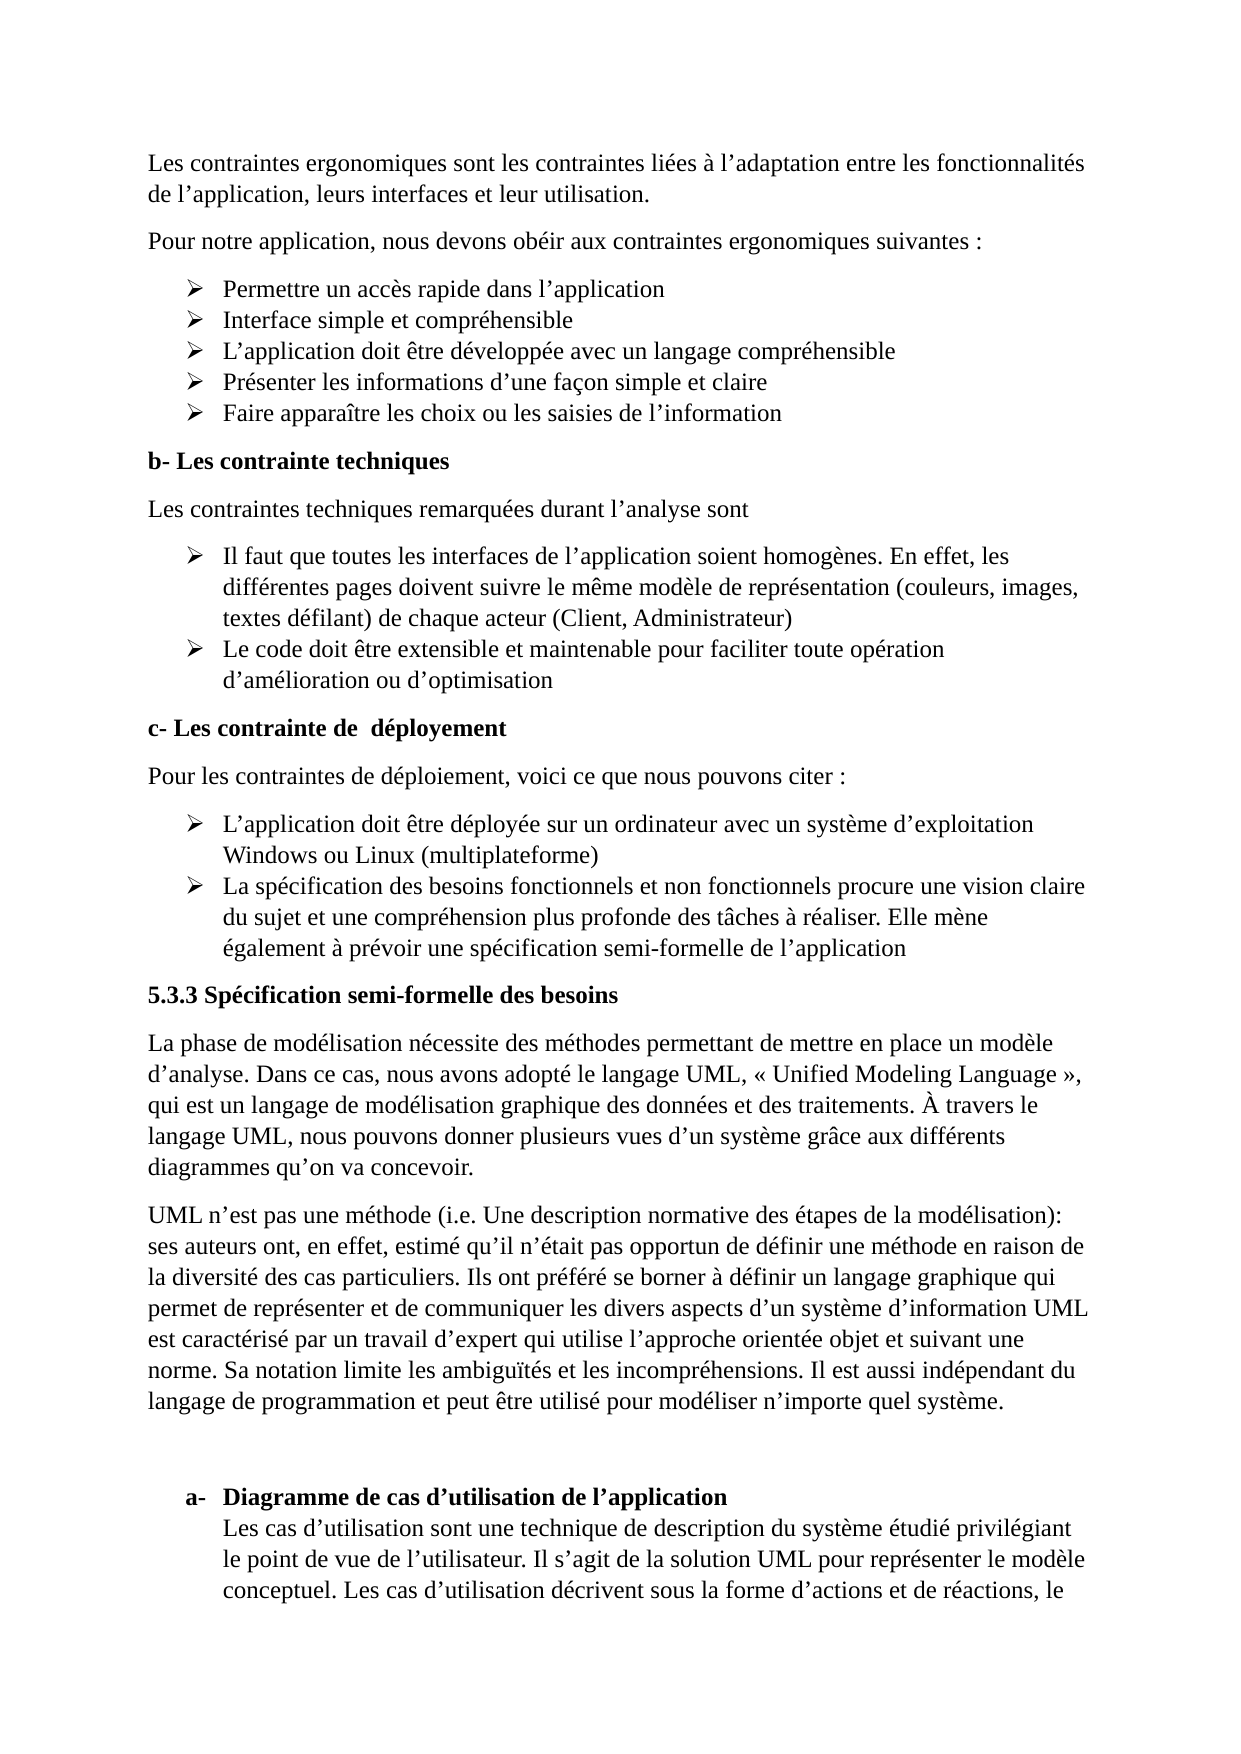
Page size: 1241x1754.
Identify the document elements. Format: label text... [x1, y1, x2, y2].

text 5.3.3 Spécification semi-formelle des besoins [148, 981, 1093, 1009]
text Pour les contraintes de déploiement, voici ce que nous pouvons citer : [148, 761, 1093, 790]
text Les contraintes techniques remarquées durant l’analyse sont [148, 494, 1093, 522]
text c- Les contrainte de déployement [148, 713, 1093, 742]
text La phase de modélisation nécessite des méthodes permettant de mettre en place un modèle d’analyse. Dans ce cas, nous avons adopté le langage UML, « Unified Modeling Language », qui est un langage de modélisation graphique des données et des traitements. À travers le langage UML, nous pouvons donner plusieurs vues d’un système grâce aux différents diagrammes qu’on va concevoir. [148, 1028, 1093, 1181]
list L’application doit être déployée sur un ordinateur avec un système d’exploitation Windows ou Linux (multiplateforme) [185, 809, 1093, 868]
list Permettre un accès rapide dans l’application [185, 274, 1093, 303]
text b- Les contrainte techniques [148, 446, 1093, 475]
text Pour notre application, nous devons obéir aux contraintes ergonomiques suivantes : [148, 226, 1093, 255]
list Il faut que toutes les interfaces de l’application soient homogènes. En effet, les différentes pages doivent suivre le même modèle de représentation (couleurs, images, textes défilant) de chaque acteur (Client, Administrateur) [185, 541, 1093, 632]
list L’application doit être développée avec un langage compréhensible [185, 336, 1093, 365]
text UML n’est pas une méthode (i.e. Une description normative des étapes de la modélisation): ses auteurs ont, en effet, estimé qu’il n’était pas opportun de définir une méthode en raison de la diversité des cas particuliers. Ils ont préféré se borner à définir un langage graphique qui permet de représenter et de communiquer les divers aspects d’un système d’information UML est caractérisé par un travail d’expert qui utilise l’approche orientée objet et suivant une norme. Sa notation limite les ambiguïtés et les incompréhensions. Il est aussi indépendant du langage de programmation et peut être utilisé pour modéliser n’importe quel système. [148, 1200, 1093, 1415]
list La spécification des besoins fonctionnels et non fonctionnels procure une vision claire du sujet et une compréhension plus profonde des tâches à réaliser. Elle mène également à prévoir une spécification semi-formelle de l’application [185, 871, 1093, 962]
list Interface simple et compréhensible [185, 305, 1093, 334]
list Faire apparaître les choix ou les saisies de l’information [185, 398, 1093, 427]
list Le code doit être extensible et maintenable pour faciliter toute opération d’amélioration ou d’optimisation [185, 634, 1093, 694]
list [223, 1513, 1093, 1604]
list Présenter les informations d’une façon simple et claire [185, 367, 1093, 396]
text Les contraintes ergonomiques sont les contraintes liées à l’adaptation entre les fonctionnalités de l’application, leurs interfaces et leur utilisation. [148, 148, 1093, 207]
list Diagramme de cas d’utilisation de l’application [185, 1482, 1093, 1511]
